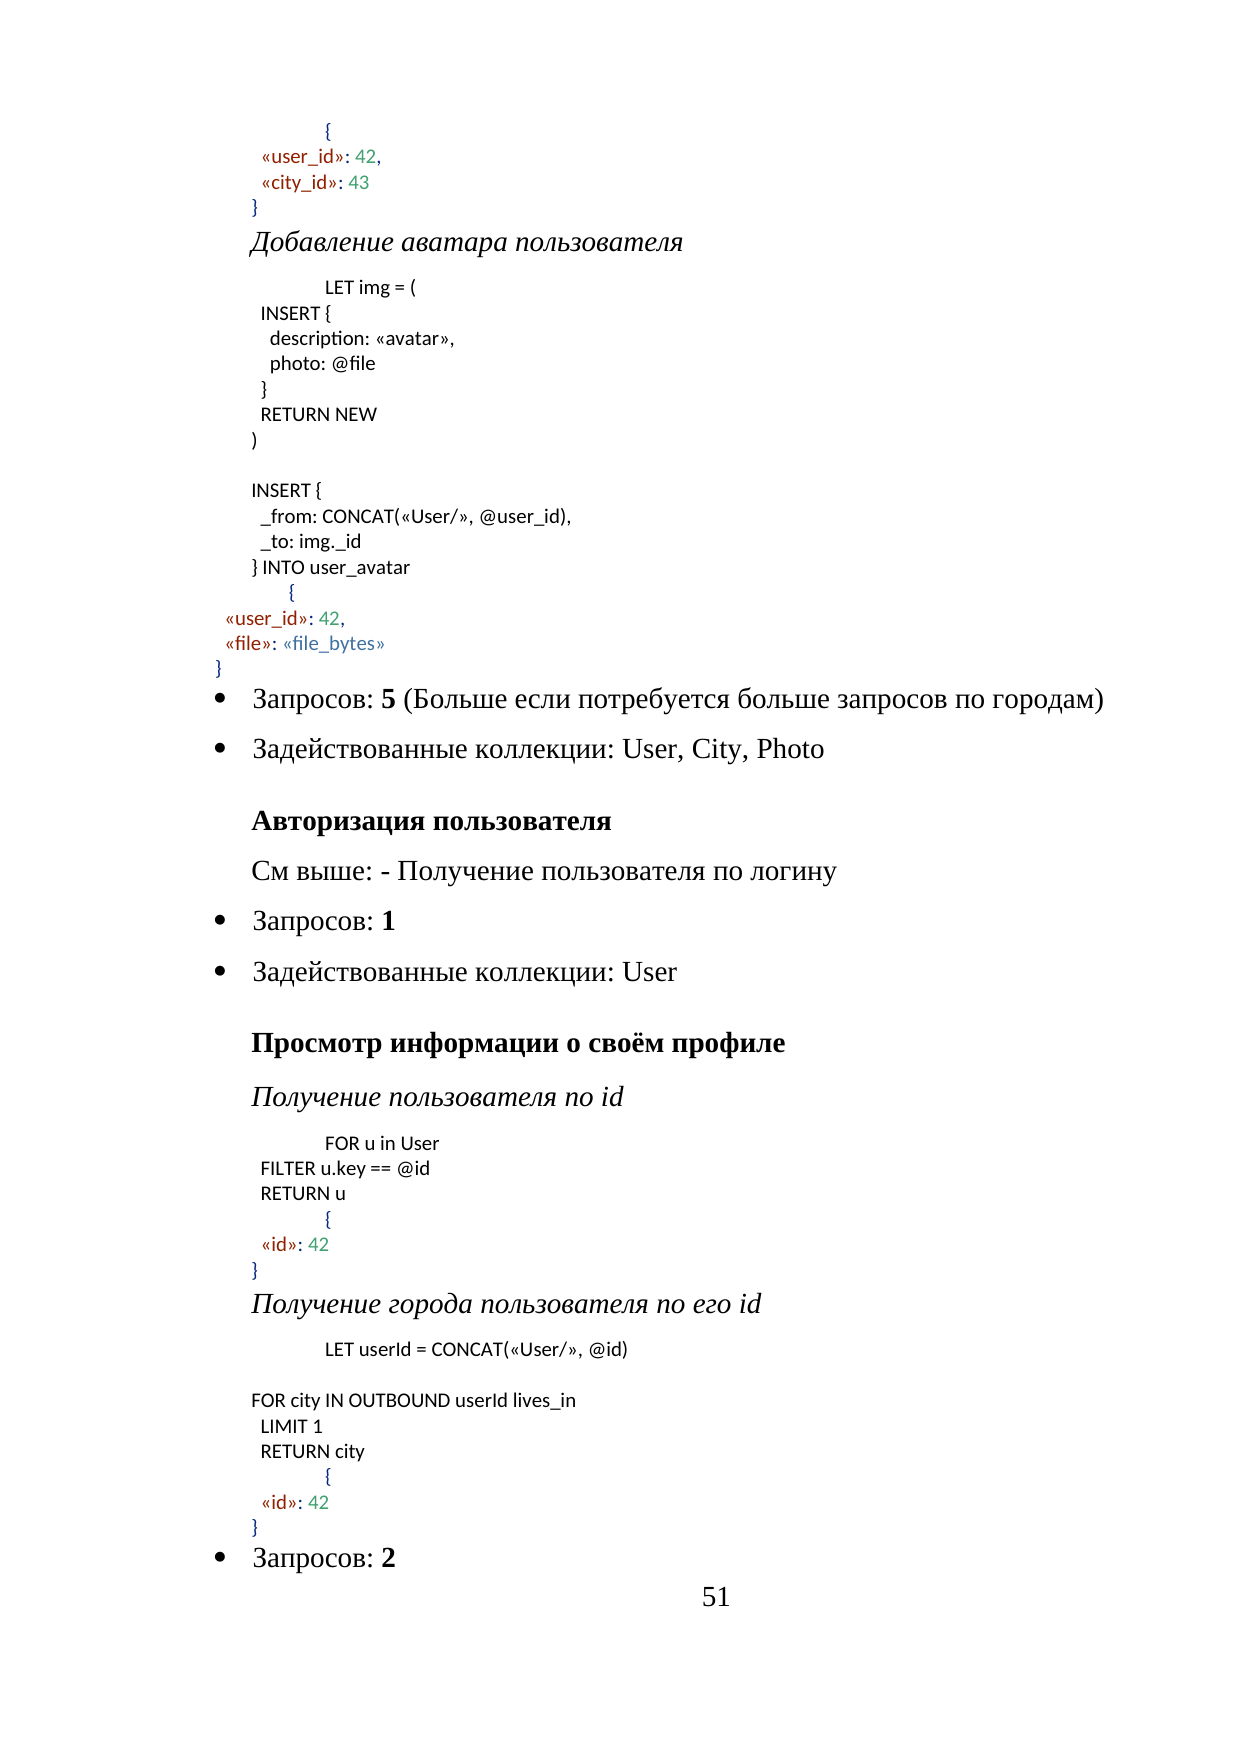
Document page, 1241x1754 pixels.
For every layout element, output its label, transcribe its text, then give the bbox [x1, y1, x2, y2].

text LET img = ( INSERT { description: «avatar», photo: @file } RETURN NEW ) INSERT { _from: CONCAT(«User/», @user_id), _to: img._id } INTO user_avatar [251, 274, 1181, 579]
text FOR u in User FILTER u.key == @id RETURN u [251, 1130, 1181, 1206]
subtitle Получение пользователя по id [177, 1079, 1181, 1113]
list Запросов: 5 (Больше если потребуется больше запросов по городам) [215, 681, 1181, 714]
text См выше: - Получение пользователя по логину [177, 853, 1181, 886]
subtitle Авторизация пользователя [177, 803, 1181, 836]
subtitle Получение города пользователя по его id [177, 1286, 1181, 1320]
list Запросов: 2 [215, 1540, 1181, 1574]
text LET userId = CONCAT(«User/», @id) FOR city IN OUTBOUND userId lives_in LIMIT 1 RETURN city [251, 1337, 1181, 1464]
text { «id»: 42 } [251, 1206, 1181, 1282]
text { «user_id»: 42, «city_id»: 43 } [251, 118, 1181, 220]
subtitle Просмотр информации о своём профиле [177, 1025, 1181, 1058]
list Запросов: 1 [215, 903, 1181, 937]
list Задействованные коллекции: User, City, Photo [215, 731, 1181, 765]
text { «id»: 42 } [251, 1464, 1181, 1540]
text { «user_id»: 42, «file»: «file_bytes» } [215, 579, 1181, 681]
list Задействованные коллекции: User [215, 954, 1181, 987]
subtitle Добавление аватара пользователя [177, 224, 1181, 257]
